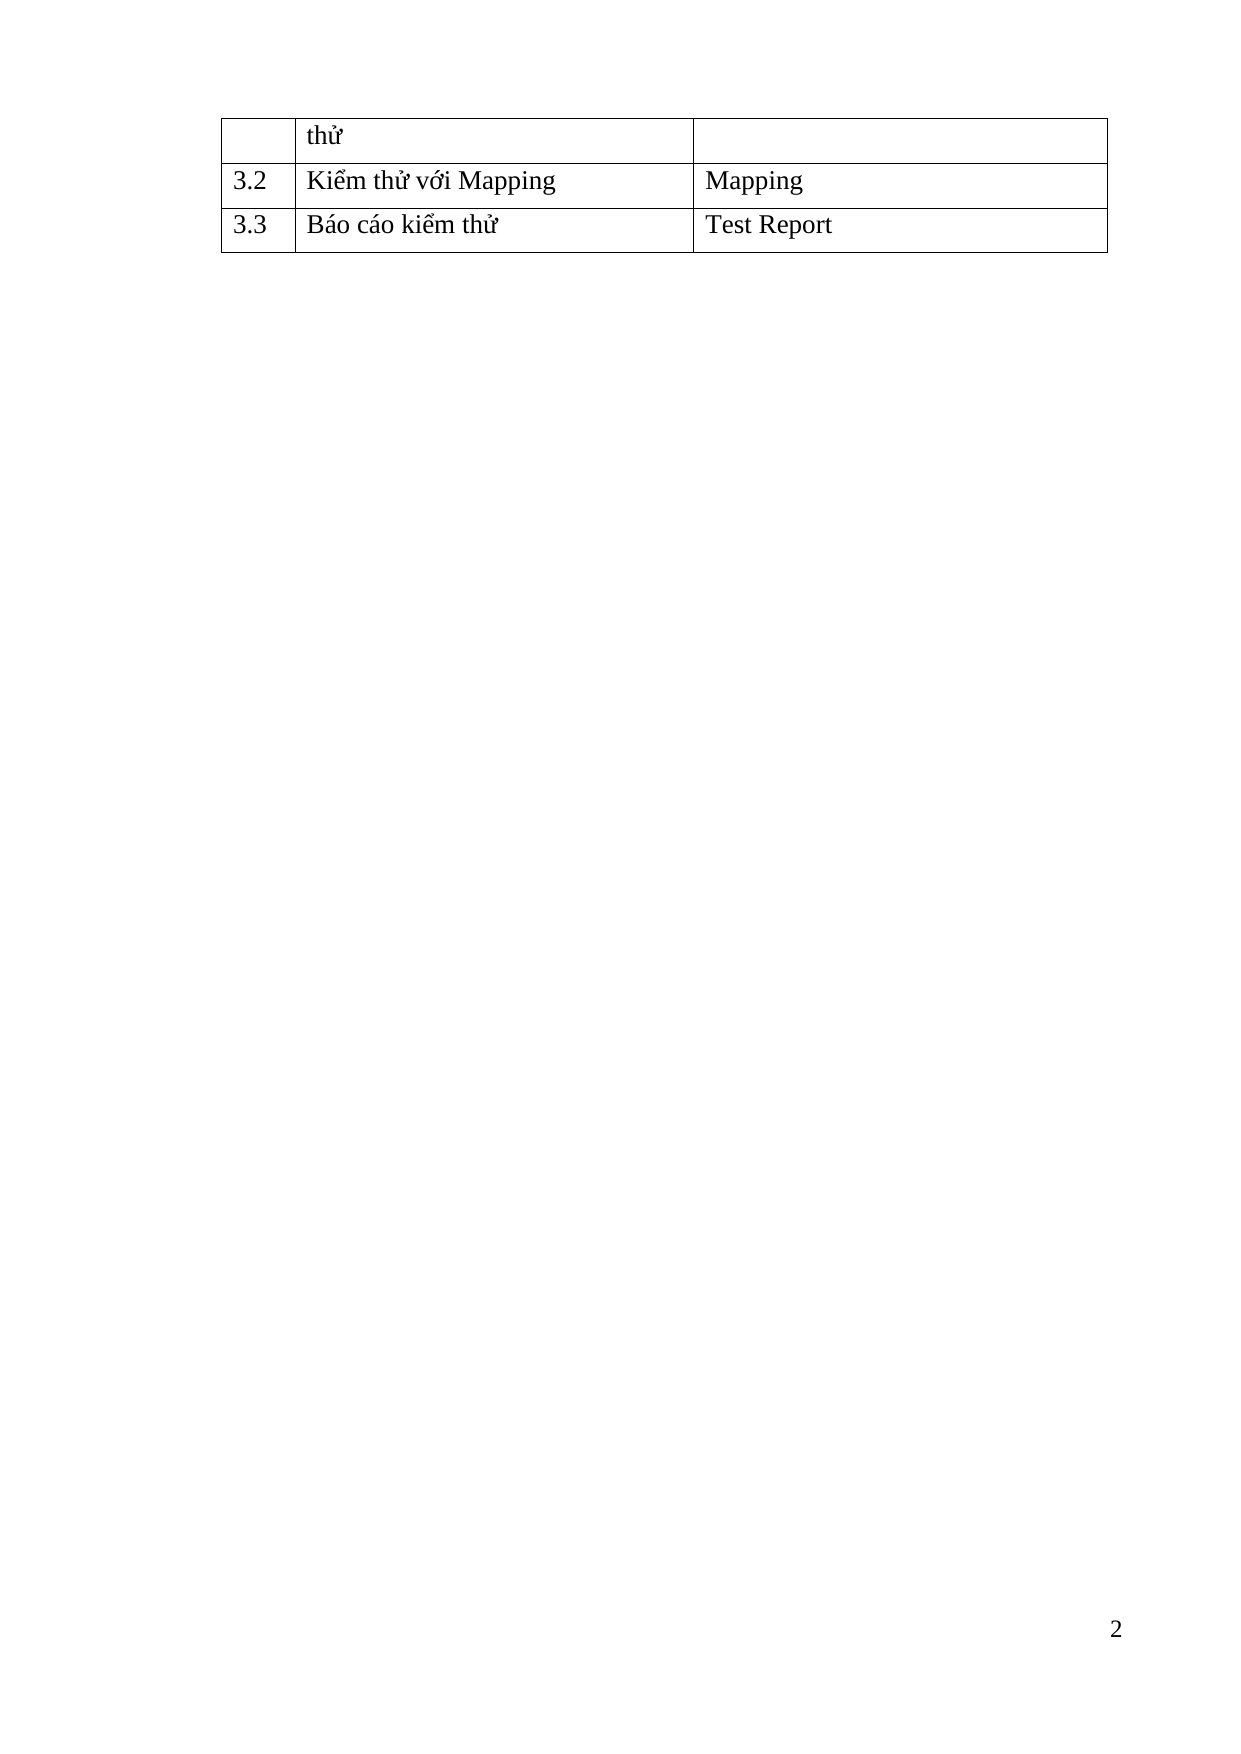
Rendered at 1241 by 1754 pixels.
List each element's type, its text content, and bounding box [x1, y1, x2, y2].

table_cell Testcase [694, 119, 1107, 163]
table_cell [296, 119, 693, 163]
table_cell Kiểm thử với Mapping [296, 164, 693, 207]
table_cell 3.1 [222, 119, 295, 163]
table_cell 3.2 [222, 164, 295, 207]
table_cell Mapping [694, 164, 1107, 207]
table_cell Test Report [694, 209, 1107, 252]
table_cell 3.3 [222, 209, 295, 252]
table_cell Báo cáo kiểm thử [296, 209, 693, 252]
